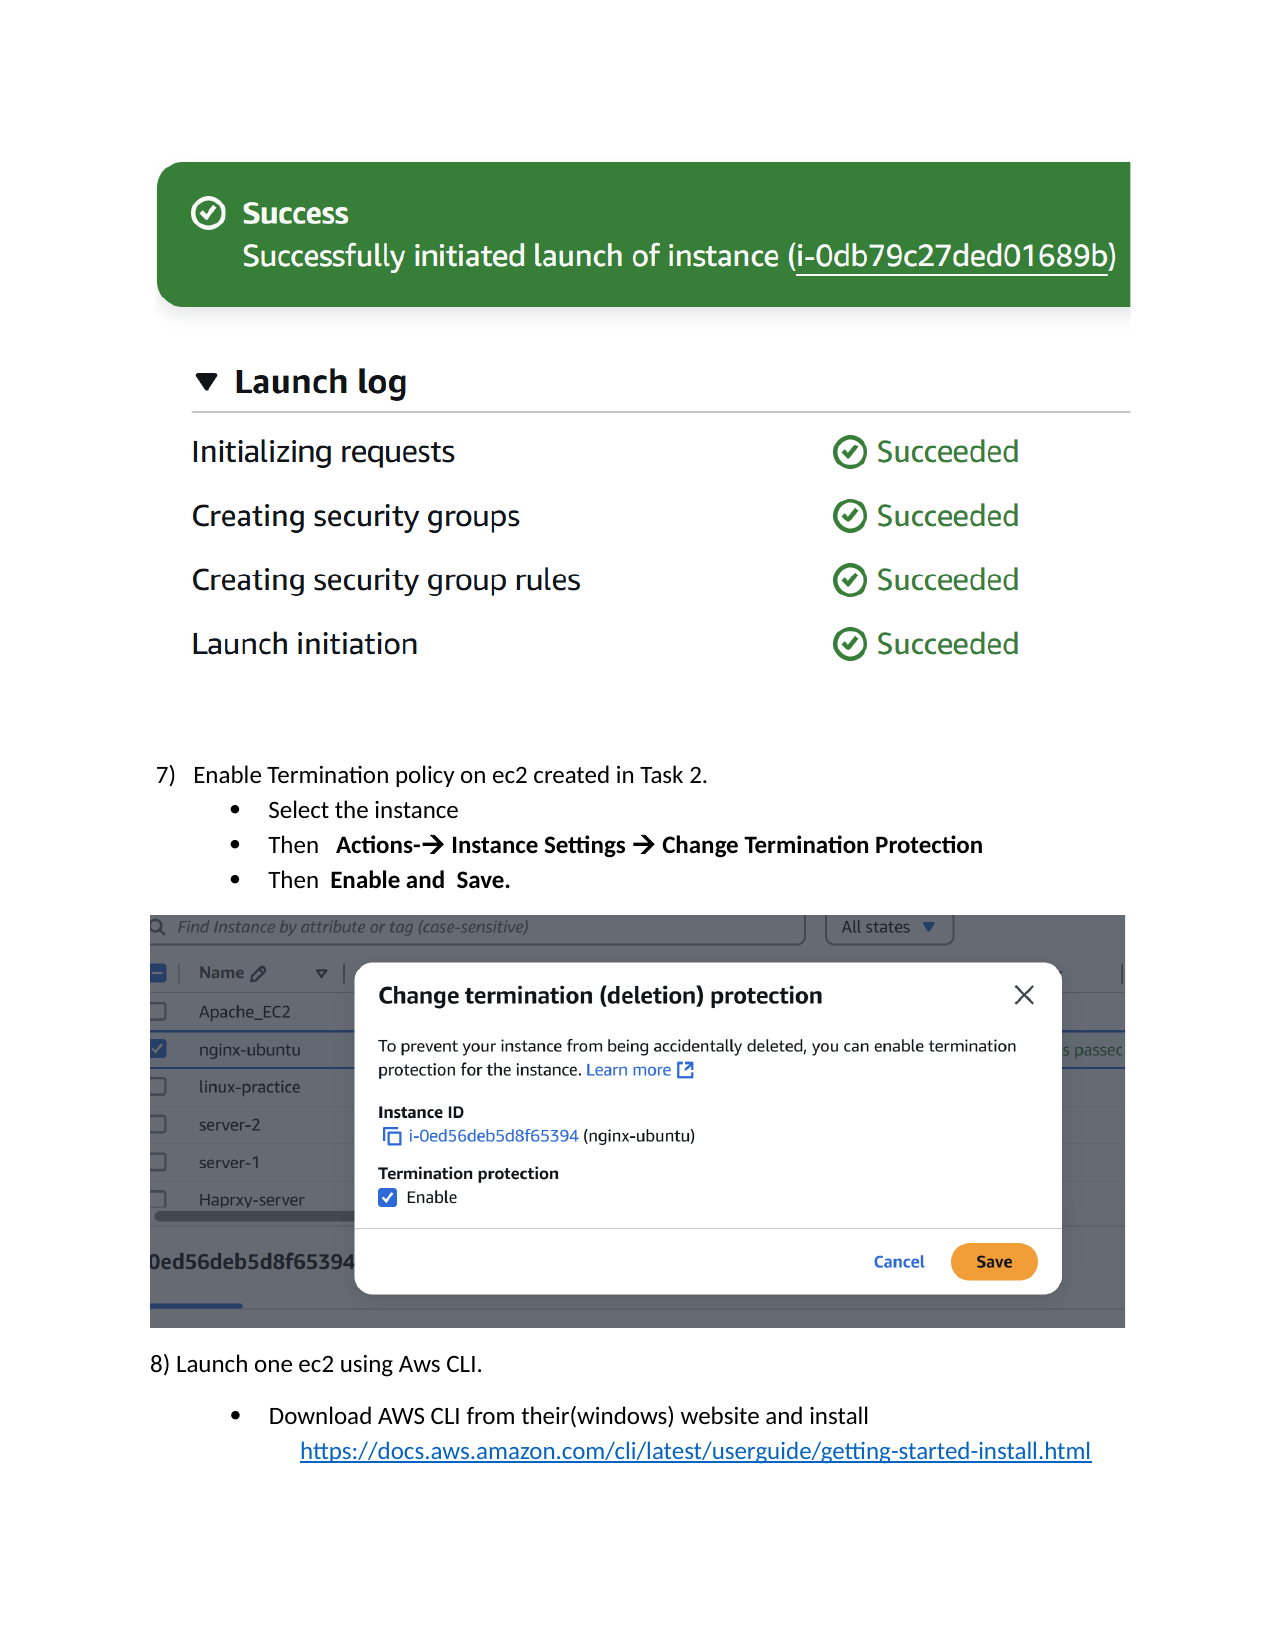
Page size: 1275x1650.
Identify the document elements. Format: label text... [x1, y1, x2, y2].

list Then Actions- Instance Settings Change Termination Protection [231, 829, 1125, 859]
list Download AWS CLI from their(windows) website and install [231, 1400, 1125, 1431]
text 8) Launch one ec2 using Aws CLI. [150, 1349, 1125, 1379]
list Select the instance [231, 794, 1125, 824]
list Enable Termination policy on ec2 created in Task 2. [156, 759, 1125, 789]
list https://docs.aws.amazon.com/cli/latest/userguide/getting-started-install.html [300, 1435, 1125, 1466]
list Then Enable and Save. [231, 864, 1125, 894]
picture [150, 915, 1125, 1328]
picture [155, 150, 1131, 687]
